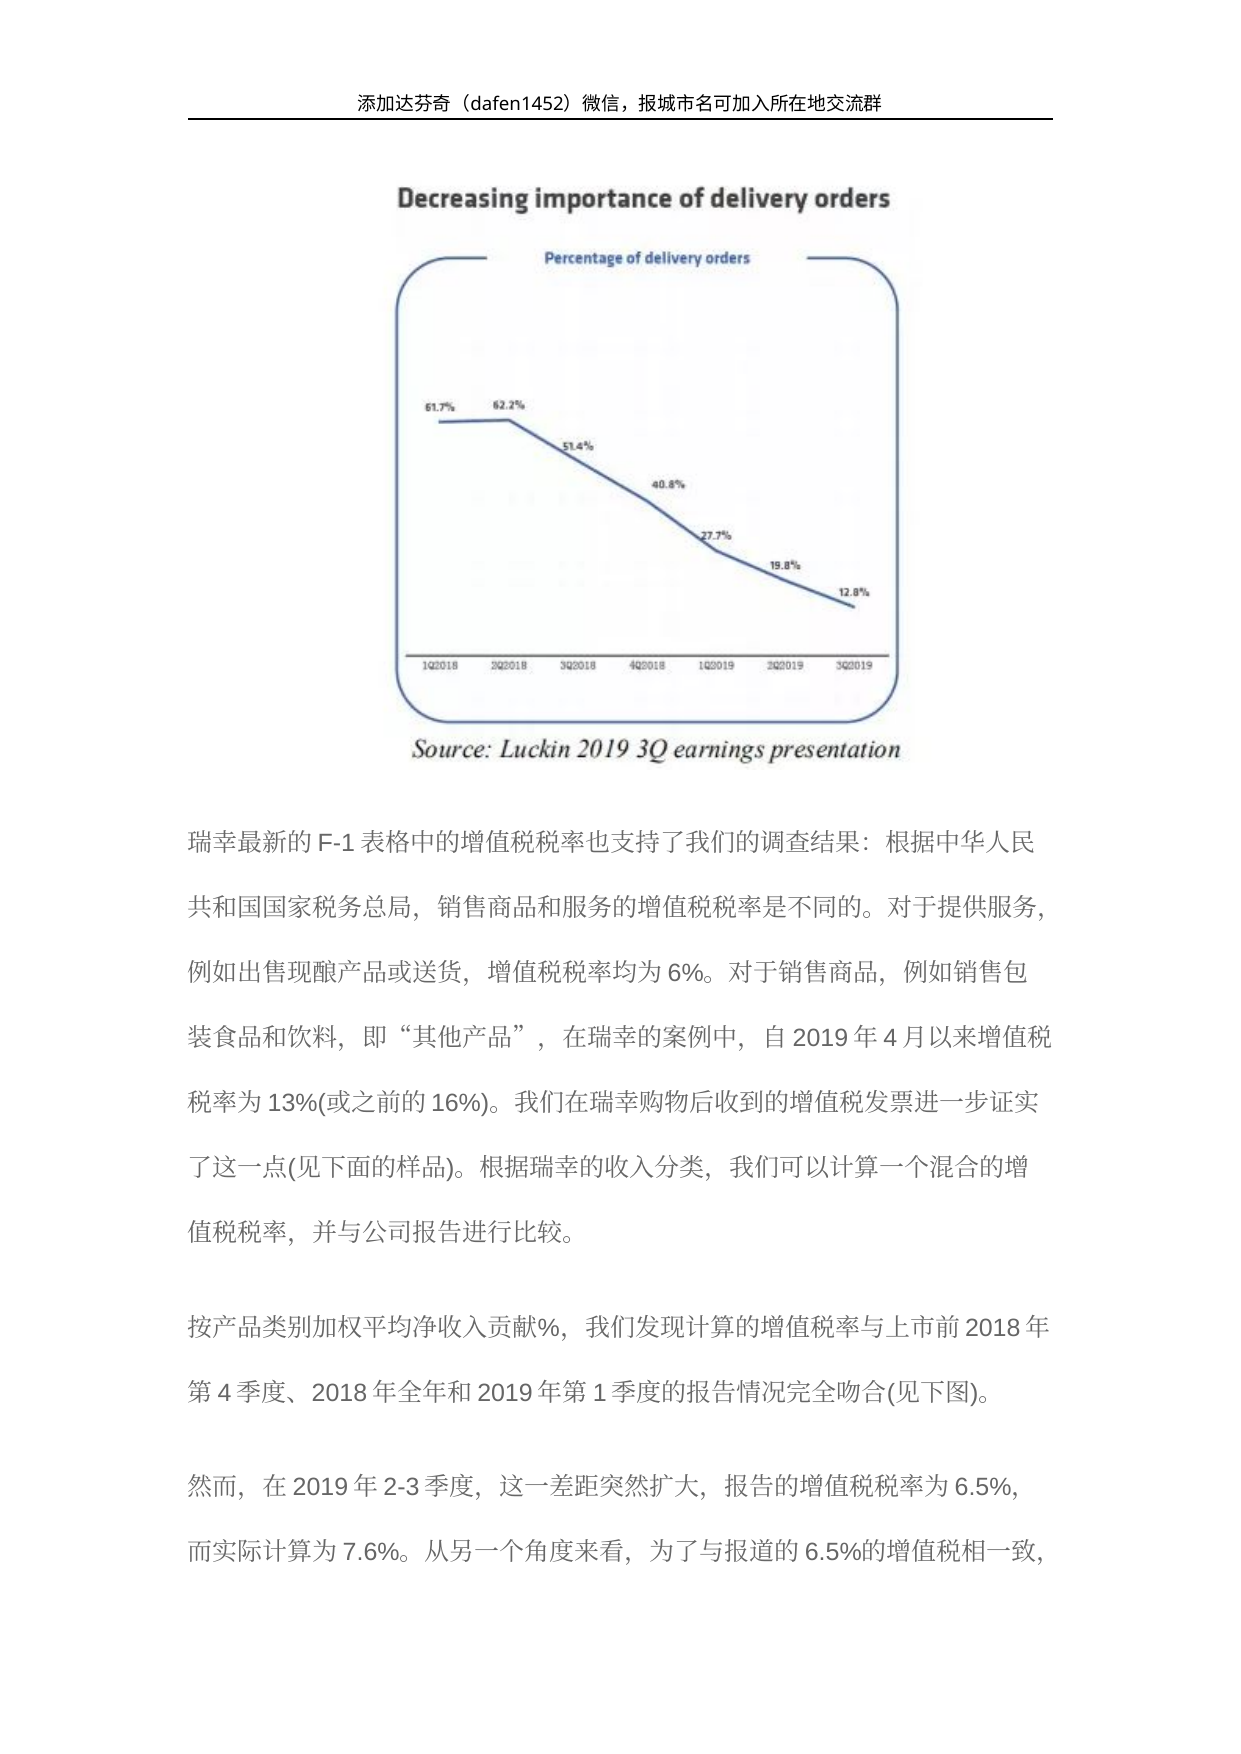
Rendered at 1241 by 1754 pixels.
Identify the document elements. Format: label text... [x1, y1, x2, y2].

text 瑞幸最新的F-1表格中的增值税税率也支持了我们的调查结果：根据中华人民共和国国家税务总局，销售商品和服务的增值税税率是不同的。对于提供服务，例如出售现酿产品或送货，增值税税率均为6%。对于销售商品，例如销售包装食品和饮料，即“其他产品”，在瑞幸的案例中，自2019年4月以来增值税税率为13%(或之前的16%)。我们在瑞幸购物后收到的增值税发票进一步证实了这一点(见下面的样品)。根据瑞幸的收入分类，我们可以计算一个混合的增值税税率，并与公司报告进行比较。 [187, 809, 1053, 1264]
picture [309, 162, 932, 770]
text 按产品类别加权平均净收入贡献%，我们发现计算的增值税率与上市前2018年第4季度、2018年全年和2019年第1季度的报告情况完全吻合(见下图)。 [187, 1293, 1053, 1423]
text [187, 1452, 1053, 1582]
